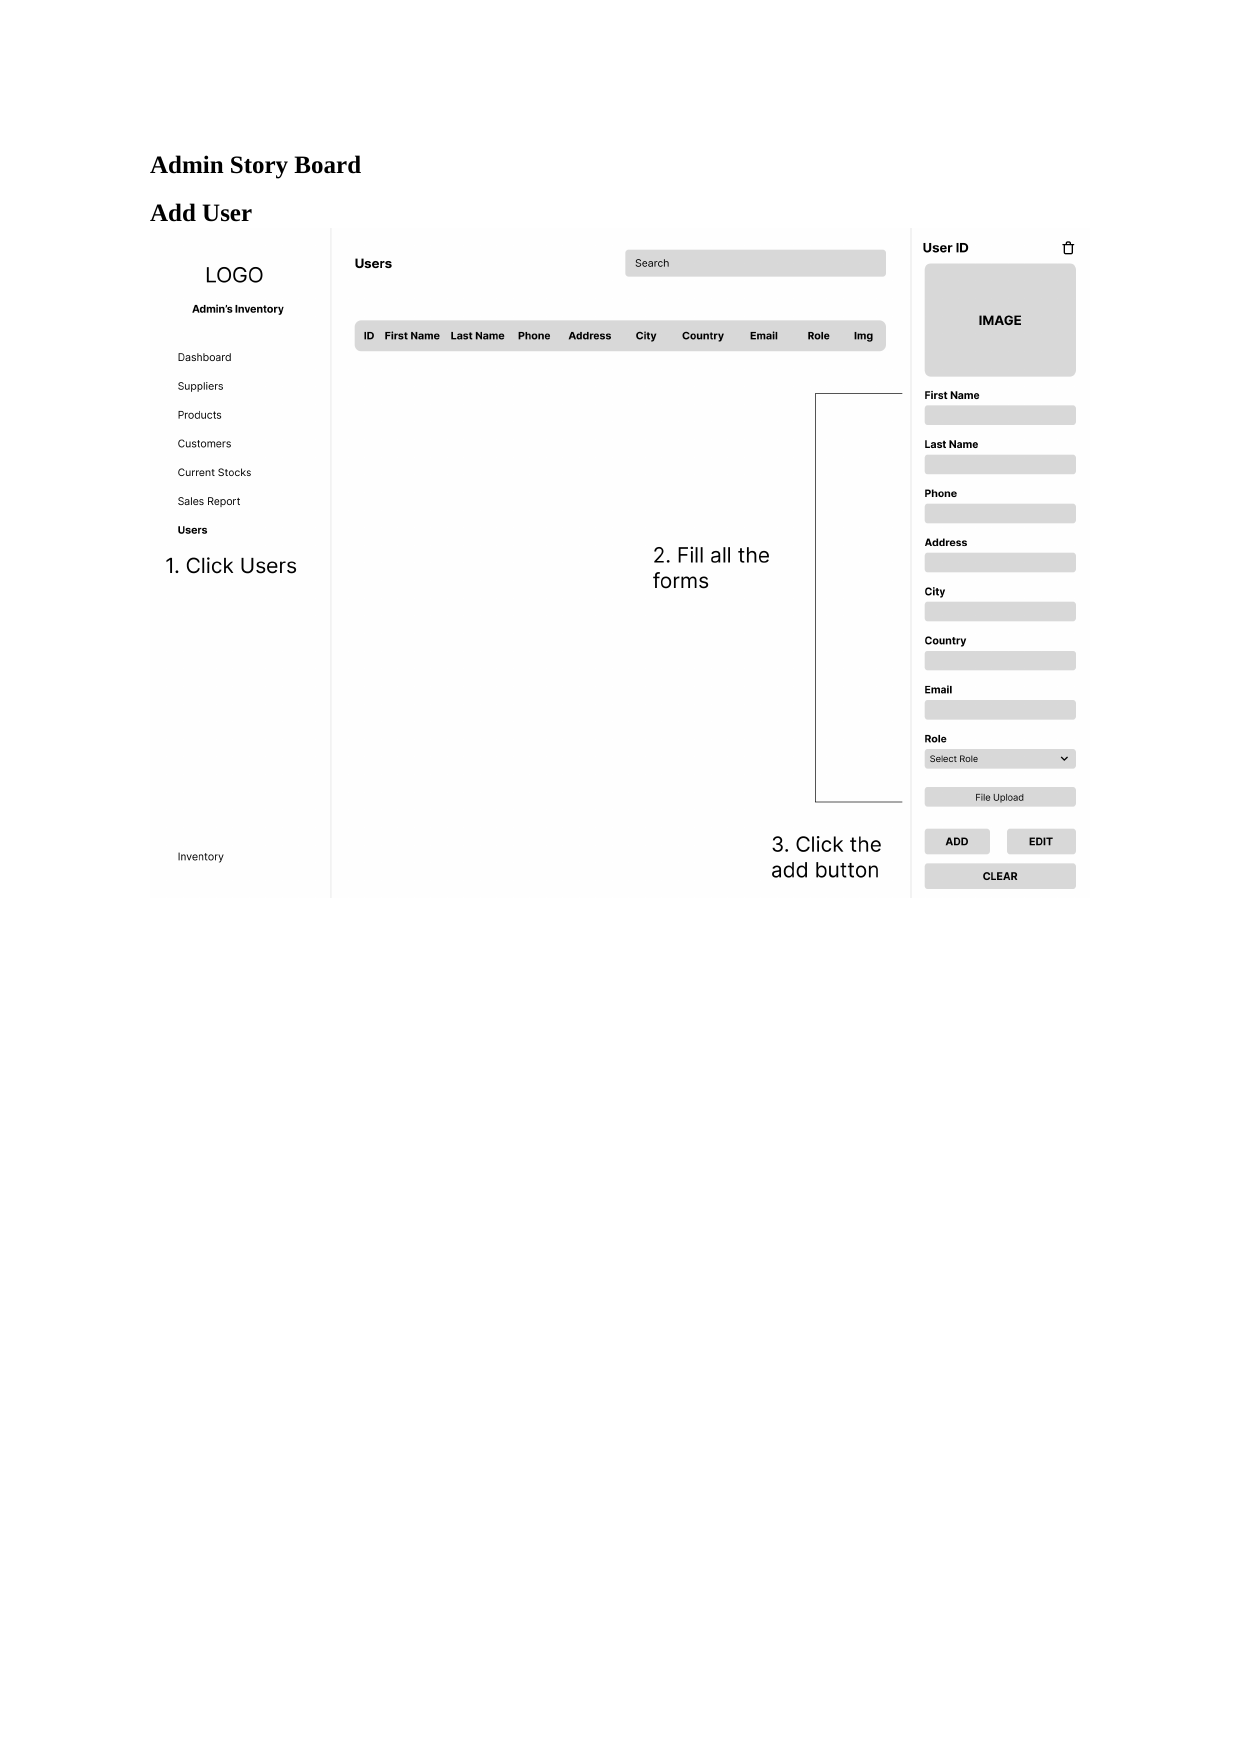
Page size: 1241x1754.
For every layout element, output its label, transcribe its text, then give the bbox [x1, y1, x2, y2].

text Add User [150, 198, 1090, 228]
picture [150, 228, 1091, 898]
text Admin Story Board [150, 150, 1090, 179]
